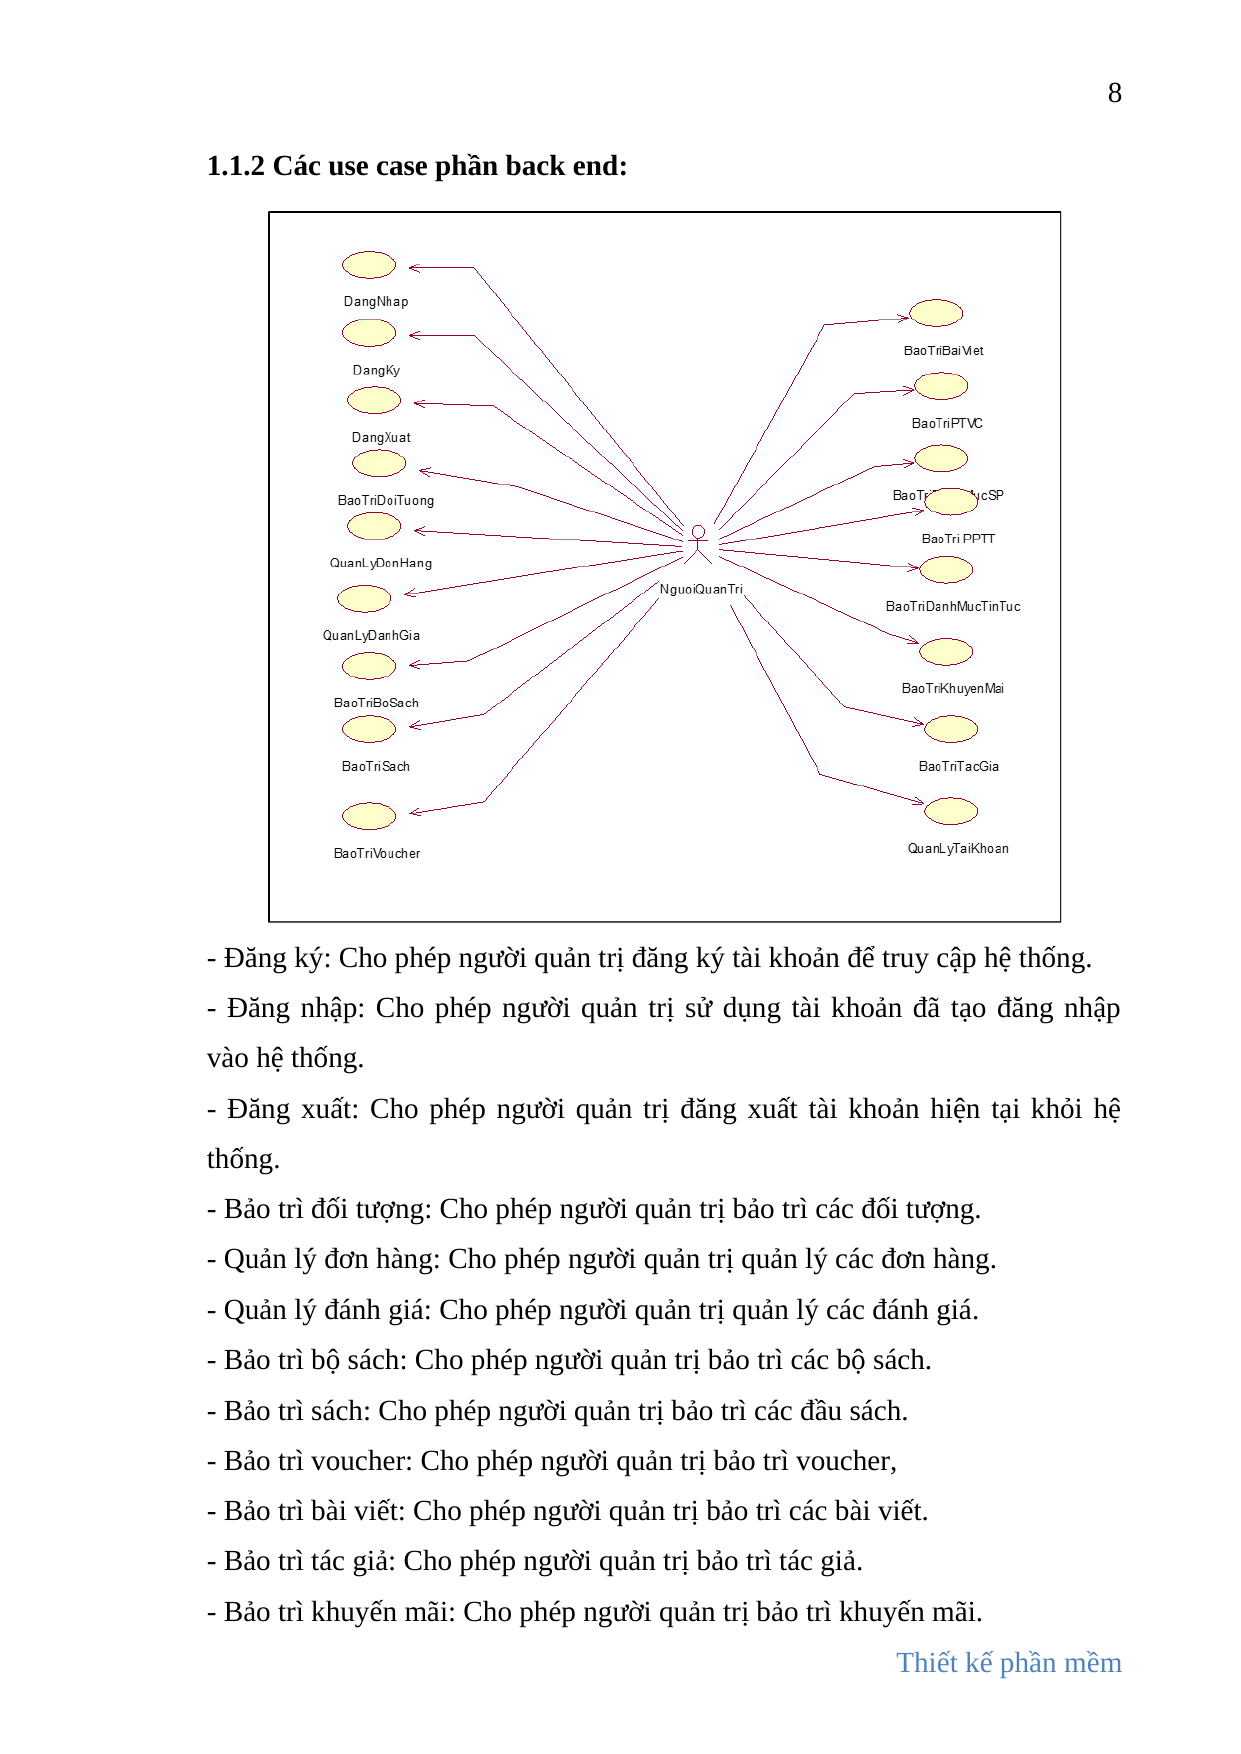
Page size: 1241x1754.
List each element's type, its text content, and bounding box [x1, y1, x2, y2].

text - Bảo trì tác giả: Cho phép người quản trị bảo trì tác giả. [207, 1543, 1122, 1577]
text - Bảo trì đối tượng: Cho phép người quản trị bảo trì các đối tượng. [207, 1191, 1122, 1225]
text - Đăng ký: Cho phép người quản trị đăng ký tài khoản để truy cập hệ thống. [207, 940, 1122, 973]
text - Bảo trì bài viết: Cho phép người quản trị bảo trì các bài viết. [207, 1493, 1122, 1527]
text - Đăng nhập: Cho phép người quản trị sử dụng tài khoản đã tạo đăng nhập vào hệ thống. [207, 990, 1122, 1074]
text - Bảo trì voucher: Cho phép người quản trị bảo trì voucher, [207, 1443, 1122, 1476]
subtitle 1.1.2 Các use case phần back end: [207, 148, 1122, 181]
text - Bảo trì bộ sách: Cho phép người quản trị bảo trì các bộ sách. [207, 1342, 1122, 1376]
text - Quản lý đánh giá: Cho phép người quản trị quản lý các đánh giá. [207, 1292, 1122, 1326]
picture [267, 210, 1062, 923]
text - Bảo trì sách: Cho phép người quản trị bảo trì các đầu sách. [207, 1393, 1122, 1426]
text - Bảo trì khuyến mãi: Cho phép người quản trị bảo trì khuyến mãi. [207, 1594, 1122, 1627]
text - Quản lý đơn hàng: Cho phép người quản trị quản lý các đơn hàng. [207, 1242, 1122, 1275]
text - Đăng xuất: Cho phép người quản trị đăng xuất tài khoản hiện tại khỏi hệ thống. [207, 1091, 1122, 1174]
